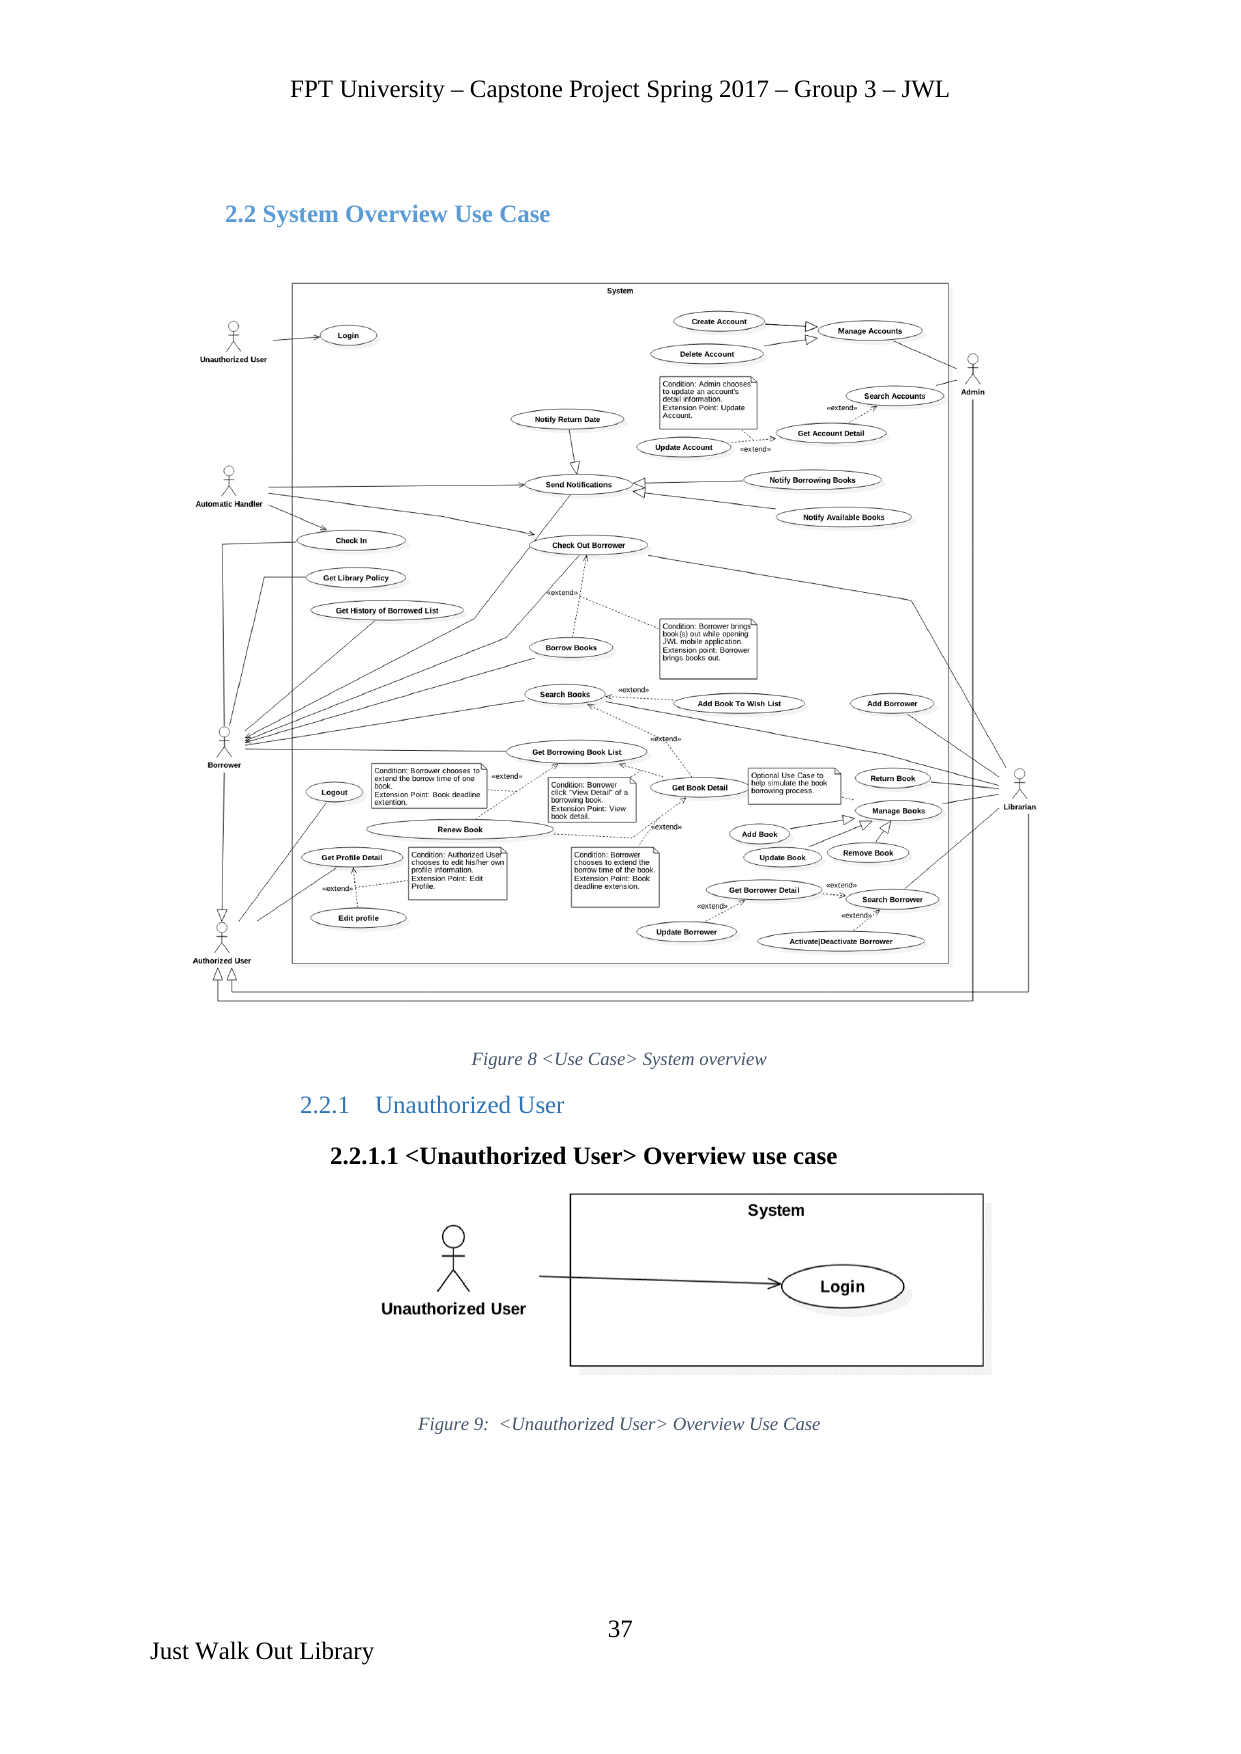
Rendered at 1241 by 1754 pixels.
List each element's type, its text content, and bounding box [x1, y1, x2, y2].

text Figure 9: <Unauthorized User> Overview Use Case [150, 1413, 1090, 1434]
subtitle Unauthorized User [300, 1090, 1090, 1119]
subtitle System Overview Use Case [225, 199, 1090, 228]
picture [150, 277, 1090, 1030]
text Figure 8 <Use Case> System overview [150, 1047, 1090, 1069]
subtitle 2.2.1.1 <Unauthorized User> Overview use case [330, 1141, 1090, 1170]
picture [375, 1171, 1028, 1395]
